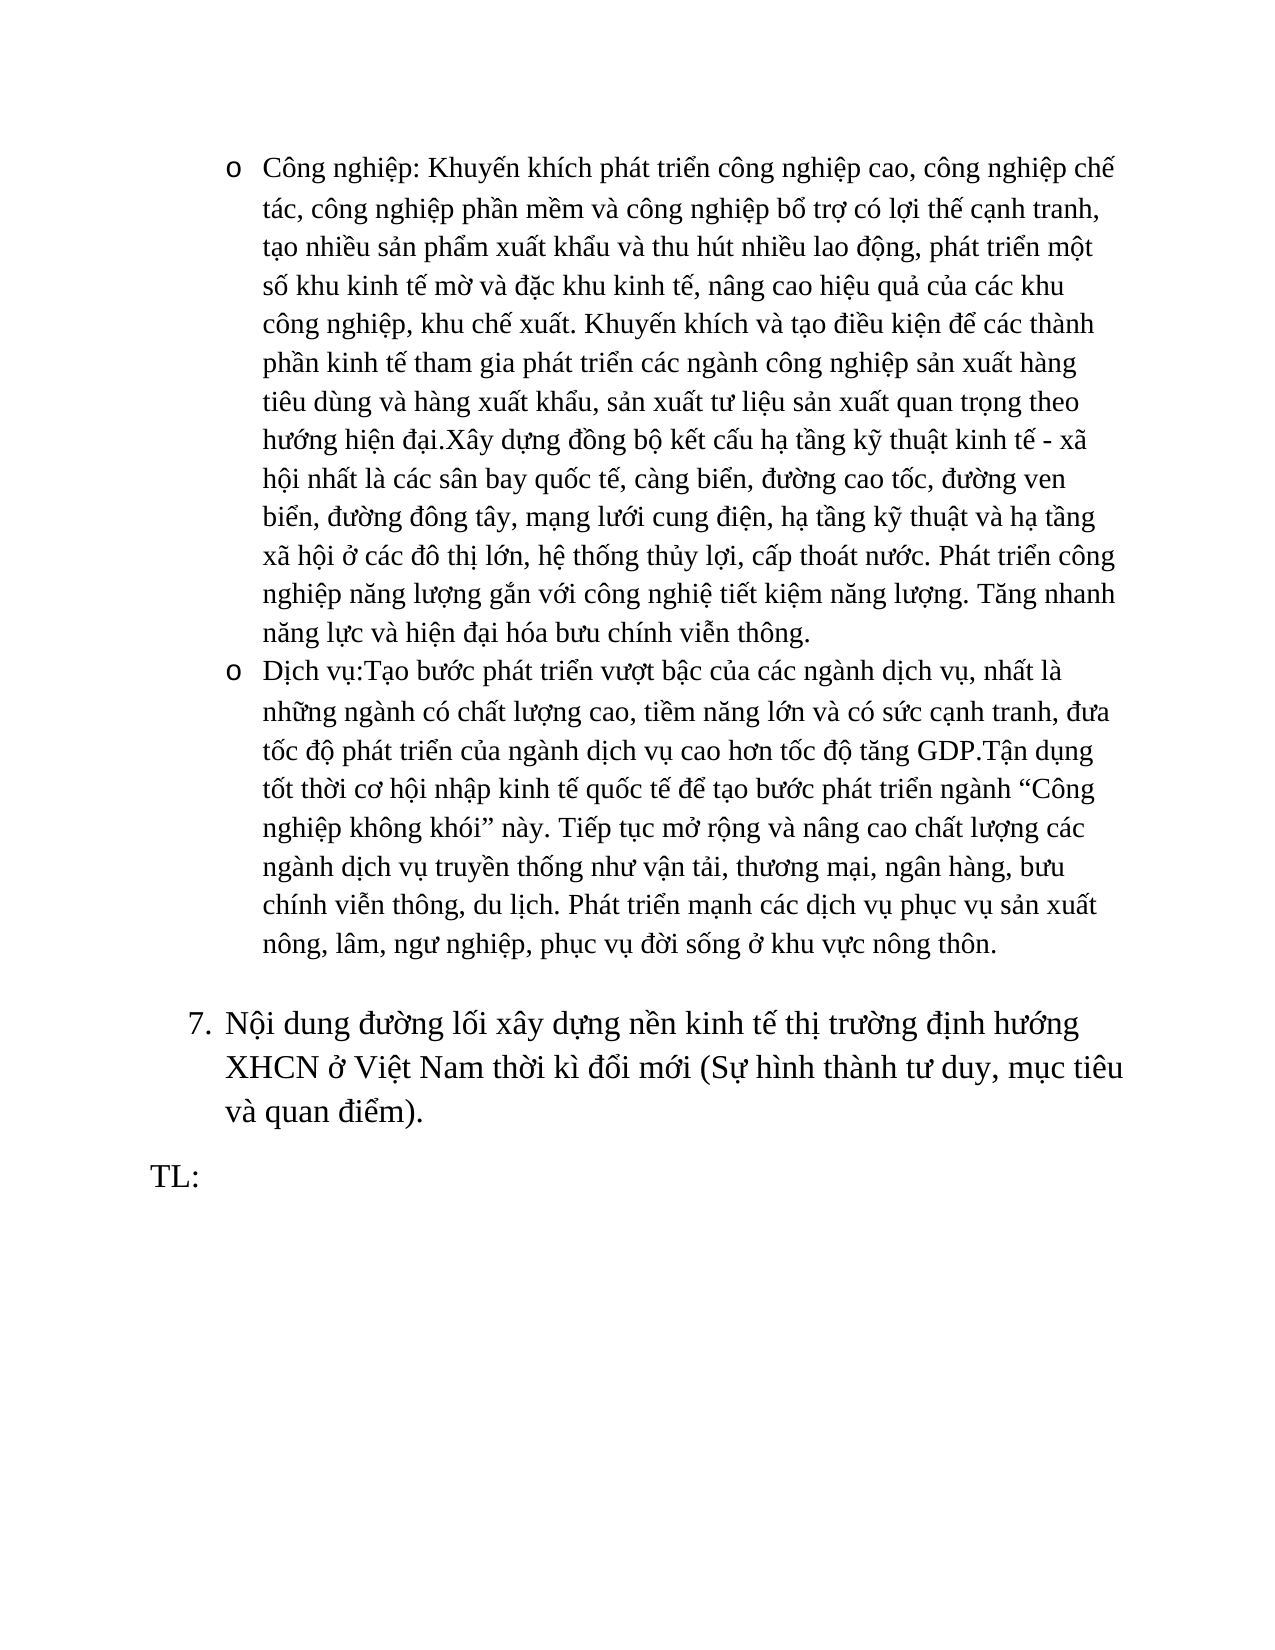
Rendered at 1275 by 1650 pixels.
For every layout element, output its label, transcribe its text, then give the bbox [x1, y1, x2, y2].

list Công nghiệp: Khuyến khích phát triển công nghiệp cao, công nghiệp chế tác, công nghiệp phần mềm và công nghiệp bổ trợ có lợi thế cạnh tranh, tạo nhiều sản phẩm xuất khẩu và thu hút nhiều lao động, phát triển một số khu kinh tế mờ và đặc khu kinh tế, nâng cao hiệu quả của các khu công nghiệp, khu chế xuất. Khuyến khích và tạo điều kiện để các thành phần kinh tế tham gia phát triển các ngành công nghiệp sản xuất hàng tiêu dùng và hàng xuất khẩu, sản xuất tư liệu sản xuất quan trọng theo hướng hiện đại.Xây dựng đồng bộ kết cấu hạ tầng kỹ thuật kinh tế - xã hội nhất là các sân bay quốc tế, càng biển, đường cao tốc, đường ven biển, đường đông tây, mạng lưới cung điện, hạ tầng kỹ thuật và hạ tầng xã hội ở các đô thị lớn, hệ thống thủy lợi, cấp thoát nước. Phát triển công nghiệp năng lượng gắn với công nghiệ tiết kiệm năng lượng. Tăng nhanh năng lực và hiện đại hóa bưu chính viễn thông. [225, 150, 1125, 648]
text TL: [150, 1156, 1125, 1194]
list Nội dung đường lối xây dựng nền kinh tế thị trường định hướng XHCN ở Việt Nam thời kì đổi mới (Sự hình thành tư duy, mục tiêu và quan điểm). [187, 1003, 1125, 1129]
list Dịch vụ:Tạo bước phát triển vượt bậc của các ngành dịch vụ, nhất là những ngành có chất lượng cao, tiềm năng lớn và có sức cạnh tranh, đưa tốc độ phát triển của ngành dịch vụ cao hơn tốc độ tăng GDP.Tận dụng tốt thời cơ hội nhập kinh tế quốc tế để tạo bước phát triển ngành “Công nghiệp không khói” này. Tiếp tục mở rộng và nâng cao chất lượng các ngành dịch vụ truyền thống như vận tải, thương mại, ngân hàng, bưu chính viễn thông, du lịch. Phát triển mạnh các dịch vụ phục vụ sản xuất nông, lâm, ngư nghiệp, phục vụ đời sống ở khu vực nông thôn. [225, 653, 1125, 959]
